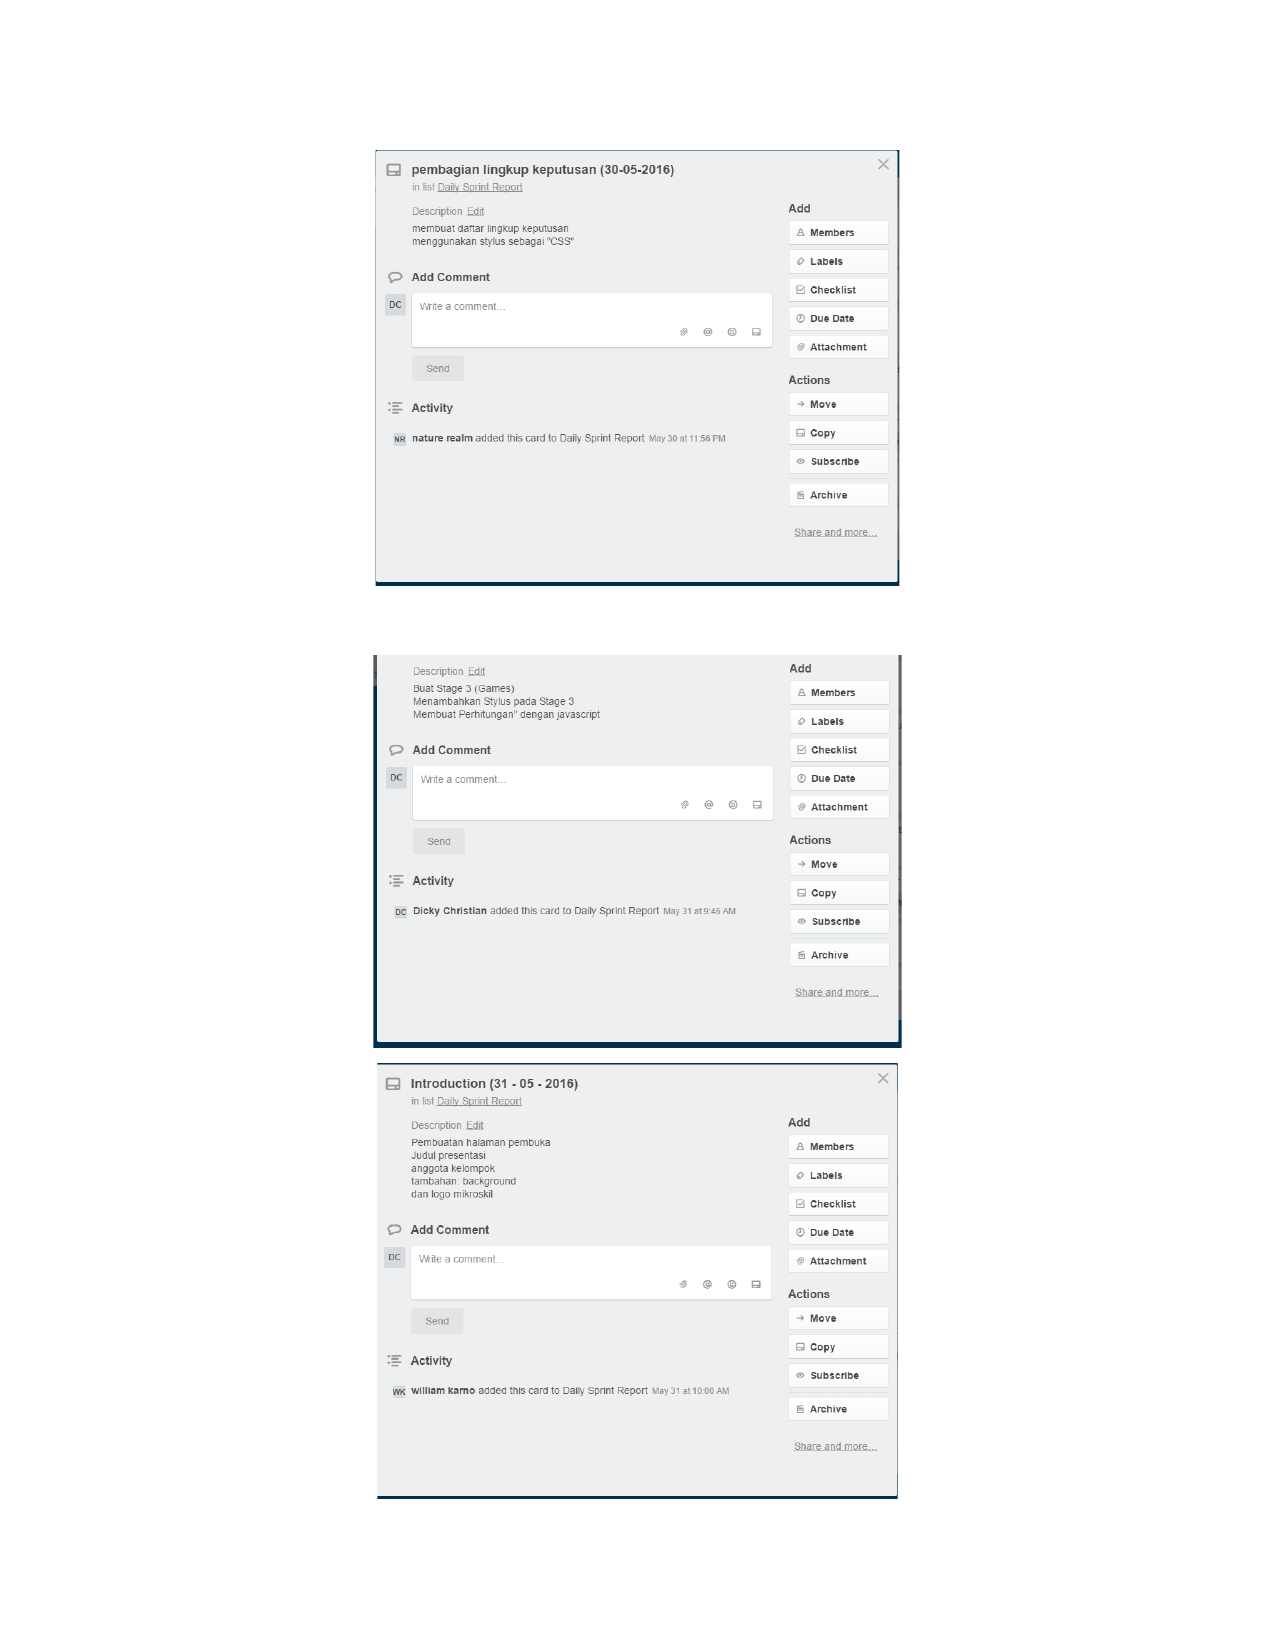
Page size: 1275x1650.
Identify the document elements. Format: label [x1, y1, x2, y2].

picture [373, 657, 902, 1048]
picture [375, 150, 900, 586]
picture [377, 1063, 898, 1499]
